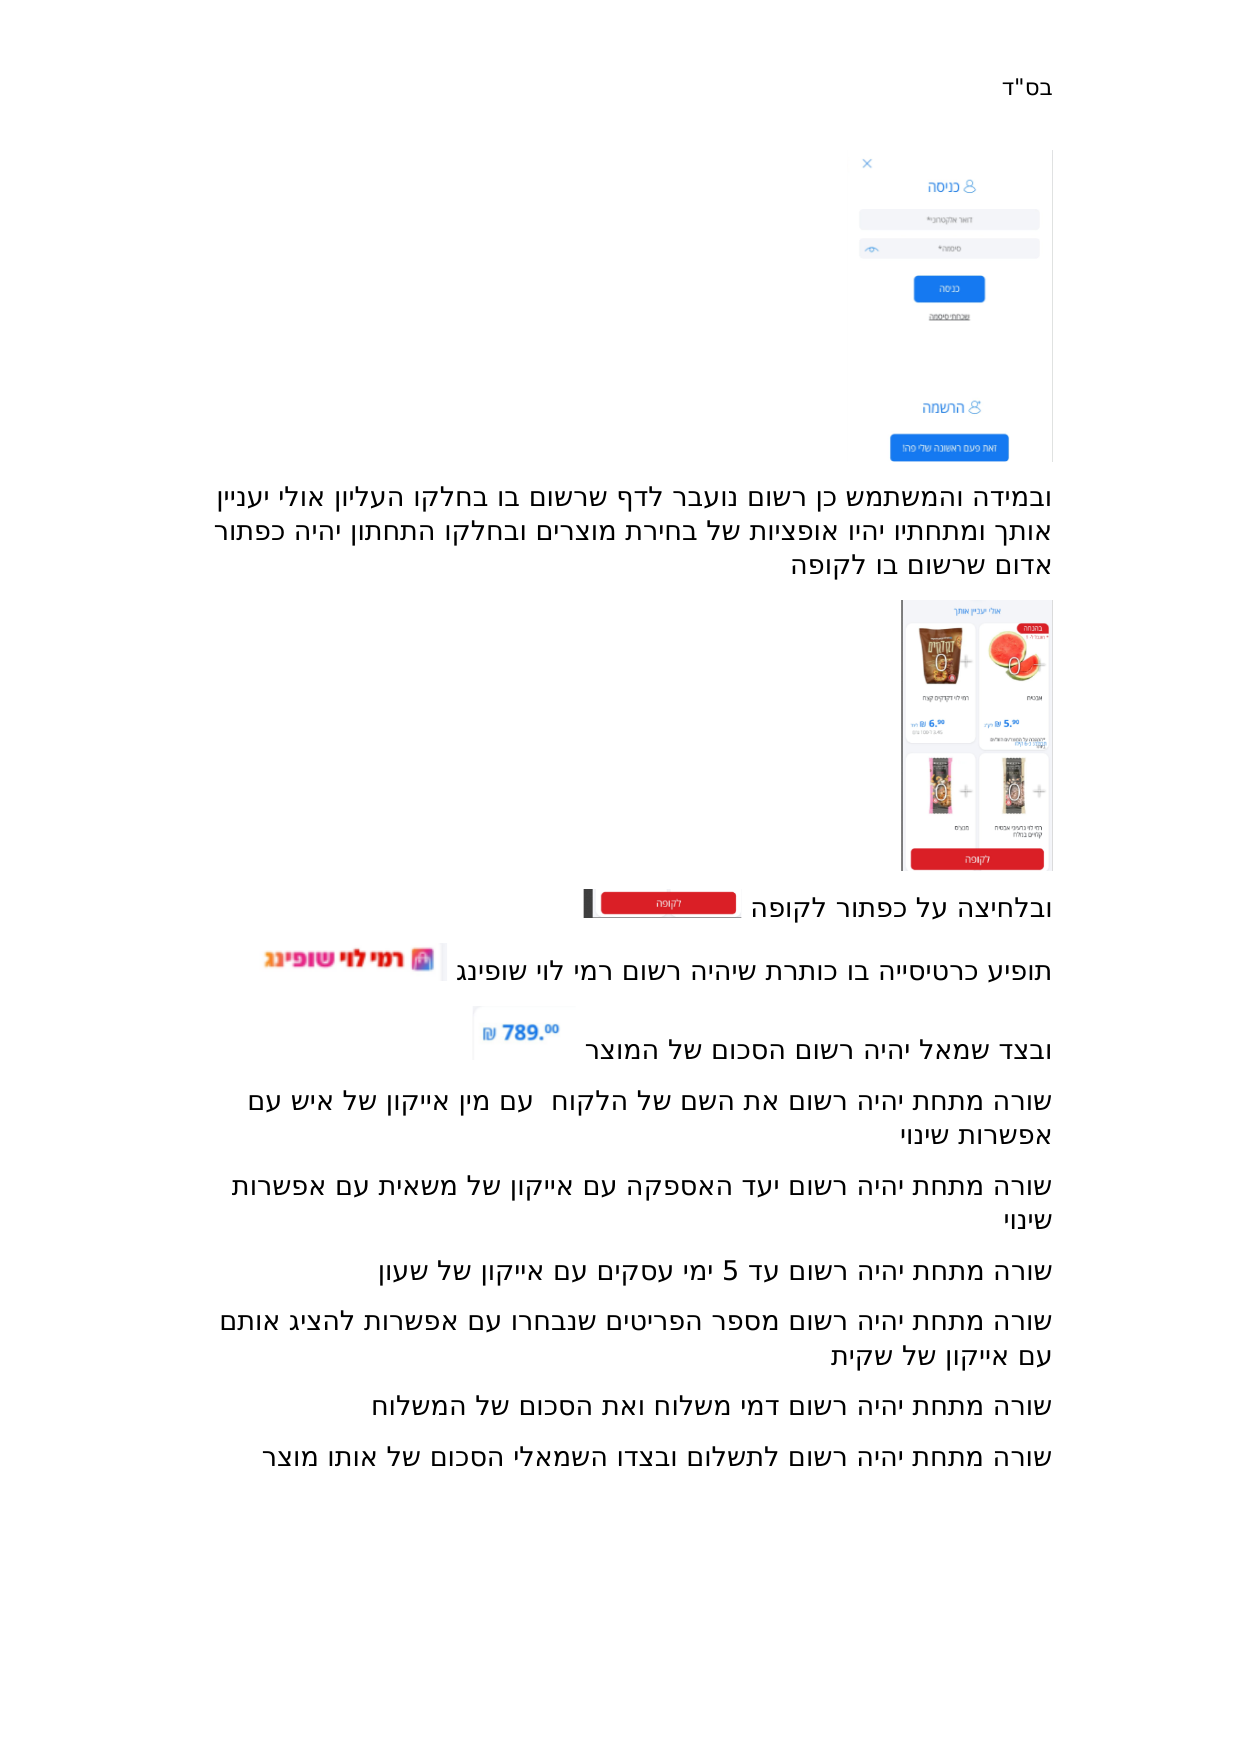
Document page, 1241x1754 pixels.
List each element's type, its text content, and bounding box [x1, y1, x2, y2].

text ובלחיצה על כפתור לקופה [187, 889, 1053, 924]
text שורה מתחת יהיה רשום מספר הפריטים שנבחרו עם אפשרות להציג אותם עם אייקון של שקית [187, 1306, 1053, 1371]
text שורה מתחת יהיה רשום דמי משלוח ואת הסכום של המשלוח [187, 1391, 1053, 1422]
text ובצד שמאל יהיה רשום הסכום של המוצר [187, 1006, 1053, 1066]
text שורה מתחת יהיה רשום את השם של הלקוח עם מין אייקון של איש עם אפשרות שינוי [187, 1085, 1053, 1151]
text שורה מתחת יהיה רשום לתשלום ובצדו השמאלי הסכום של אותו מוצר [187, 1441, 1053, 1473]
text שורה מתחת יהיה רשום יעד האספקה עם אייקון של משאית עם אפשרות שינוי [187, 1170, 1053, 1236]
picture [901, 600, 1053, 871]
picture [251, 943, 448, 981]
text ובמידה והמשתמש כן רשום נועבר לדף שרשום בו בחלקו העליון אולי יעניין אותך ומתחתיו יהיו אופציות של בחירת מוצרים ובחלקו התחתון יהיה כפתור אדום שרשום בו לקופה [187, 481, 1053, 581]
picture [583, 889, 742, 918]
text שורה מתחת יהיה רשום עד 5 ימי עסקים עם אייקון של שעון [187, 1255, 1053, 1287]
picture [472, 1006, 576, 1060]
picture [847, 150, 1053, 462]
text תופיע כרטיסייה בו כותרת שיהיה רשום רמי לוי שופינג [187, 943, 1053, 987]
